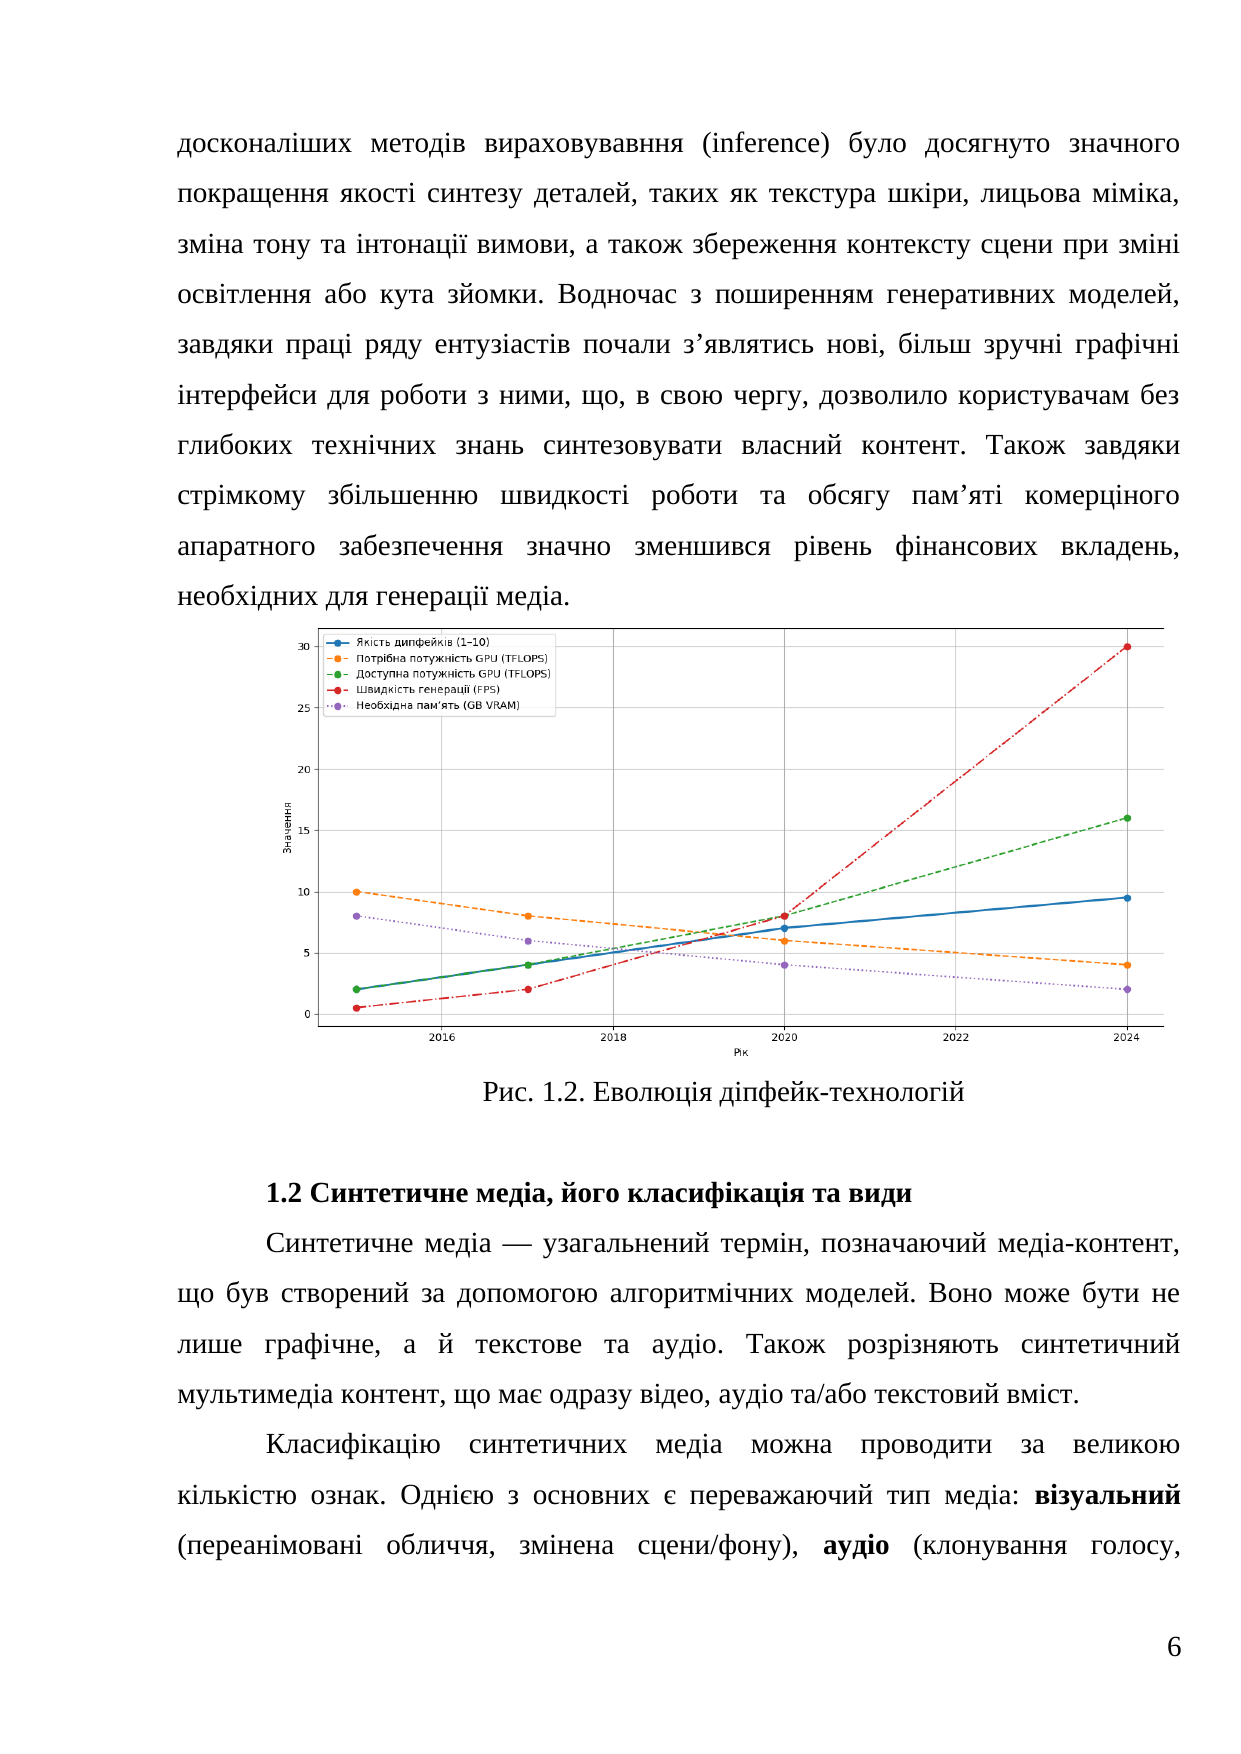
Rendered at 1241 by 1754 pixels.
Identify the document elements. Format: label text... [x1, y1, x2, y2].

text Рис. 1.2. Еволюція діпфейк-технологій [177, 1074, 1181, 1108]
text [177, 1426, 1181, 1561]
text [177, 125, 1181, 612]
picture [282, 628, 1165, 1058]
subtitle 1.2 Cинтетичне медіа, його класифікація та види [177, 1175, 1181, 1208]
text Синтетичне медіа — узагальнений термін, позначаючий медіа-контент, що був створений за допомогою алгоритмічних моделей. Воно може бути не лише графічне, а й текстове та аудіо. Також розрізняють синтетичний мультимедіа контент, що має одразу відео, аудіо та/або текстовий вміст. [177, 1225, 1181, 1410]
